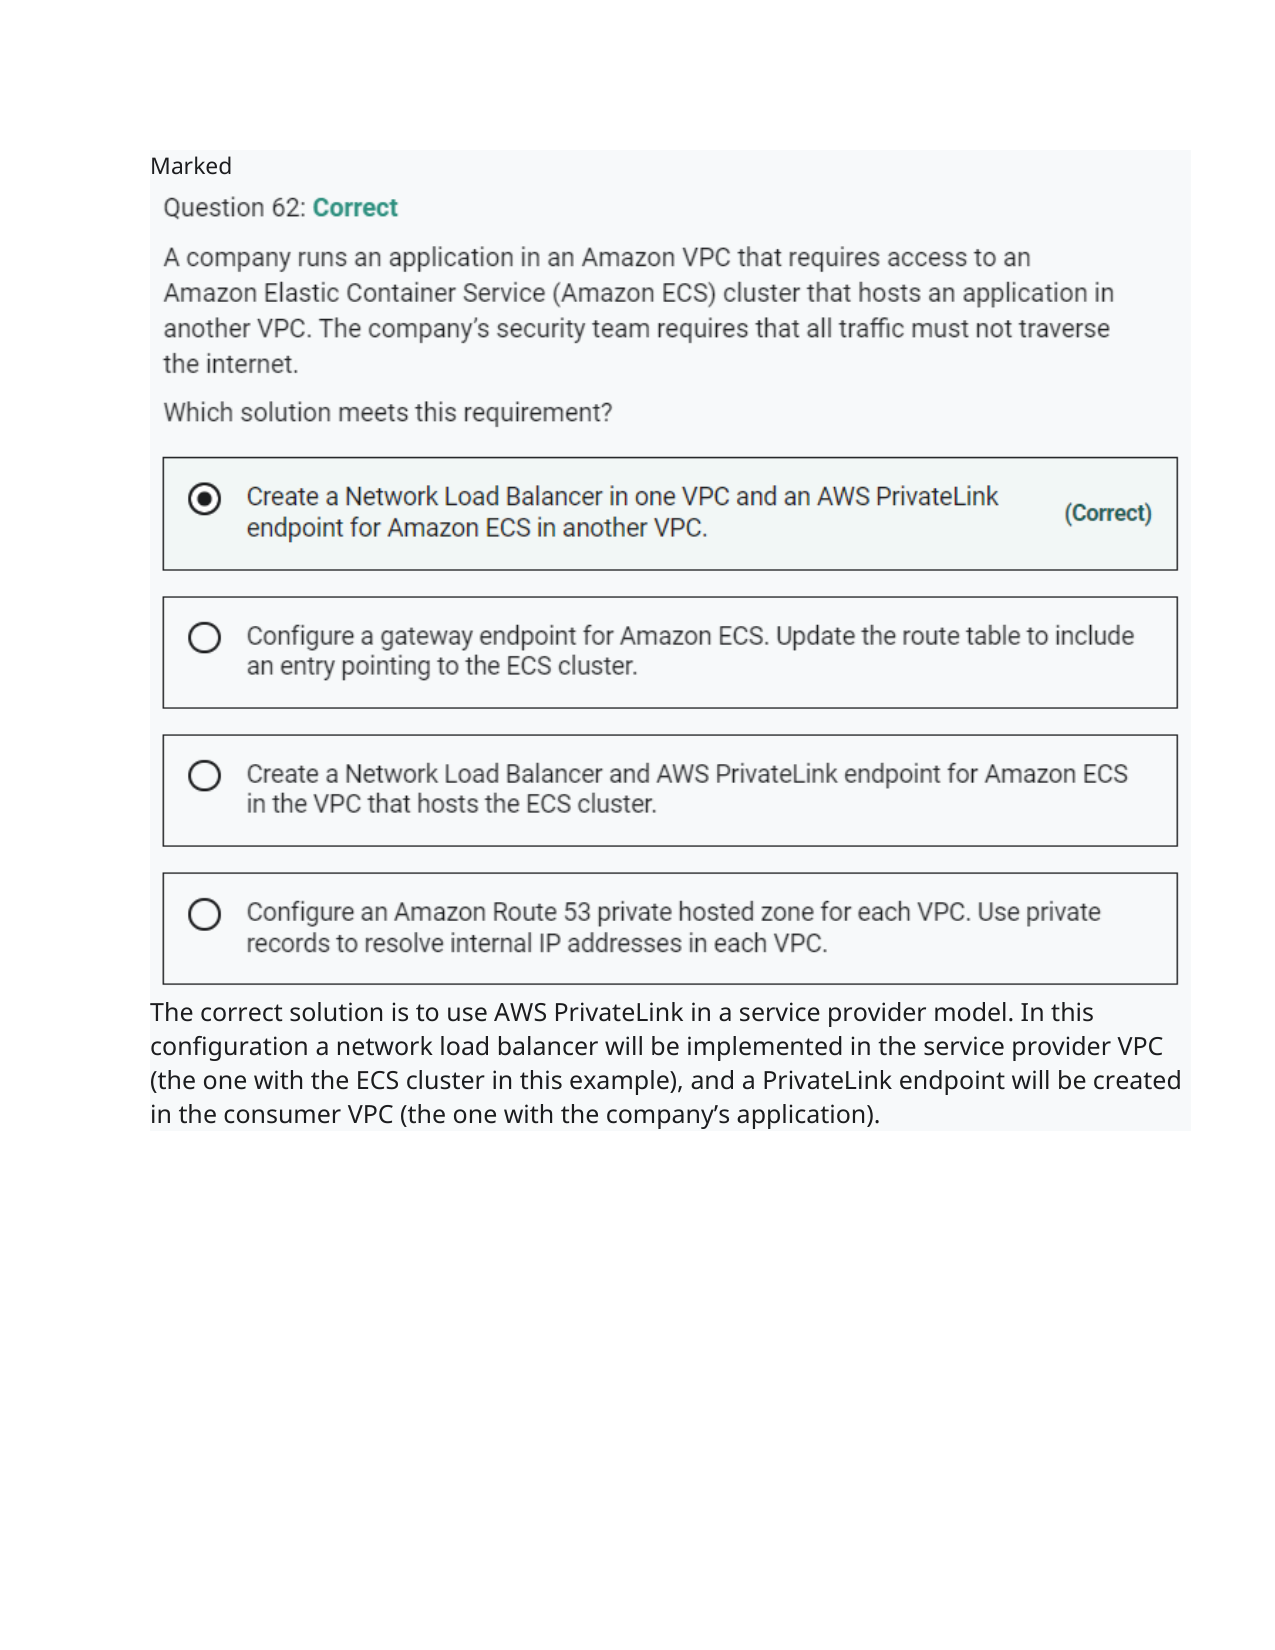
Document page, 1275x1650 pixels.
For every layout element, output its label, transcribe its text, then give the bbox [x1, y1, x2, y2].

text The correct solution is to use AWS PrivateLink in a service provider model. In this configuration a network load balancer will be implemented in the service provider VPC (the one with the ECS cluster in this example), and a PrivateLink endpoint will be created in the consumer VPC (the one with the company’s application). [150, 995, 1191, 1131]
picture [150, 181, 1191, 995]
text Marked [150, 150, 1191, 181]
